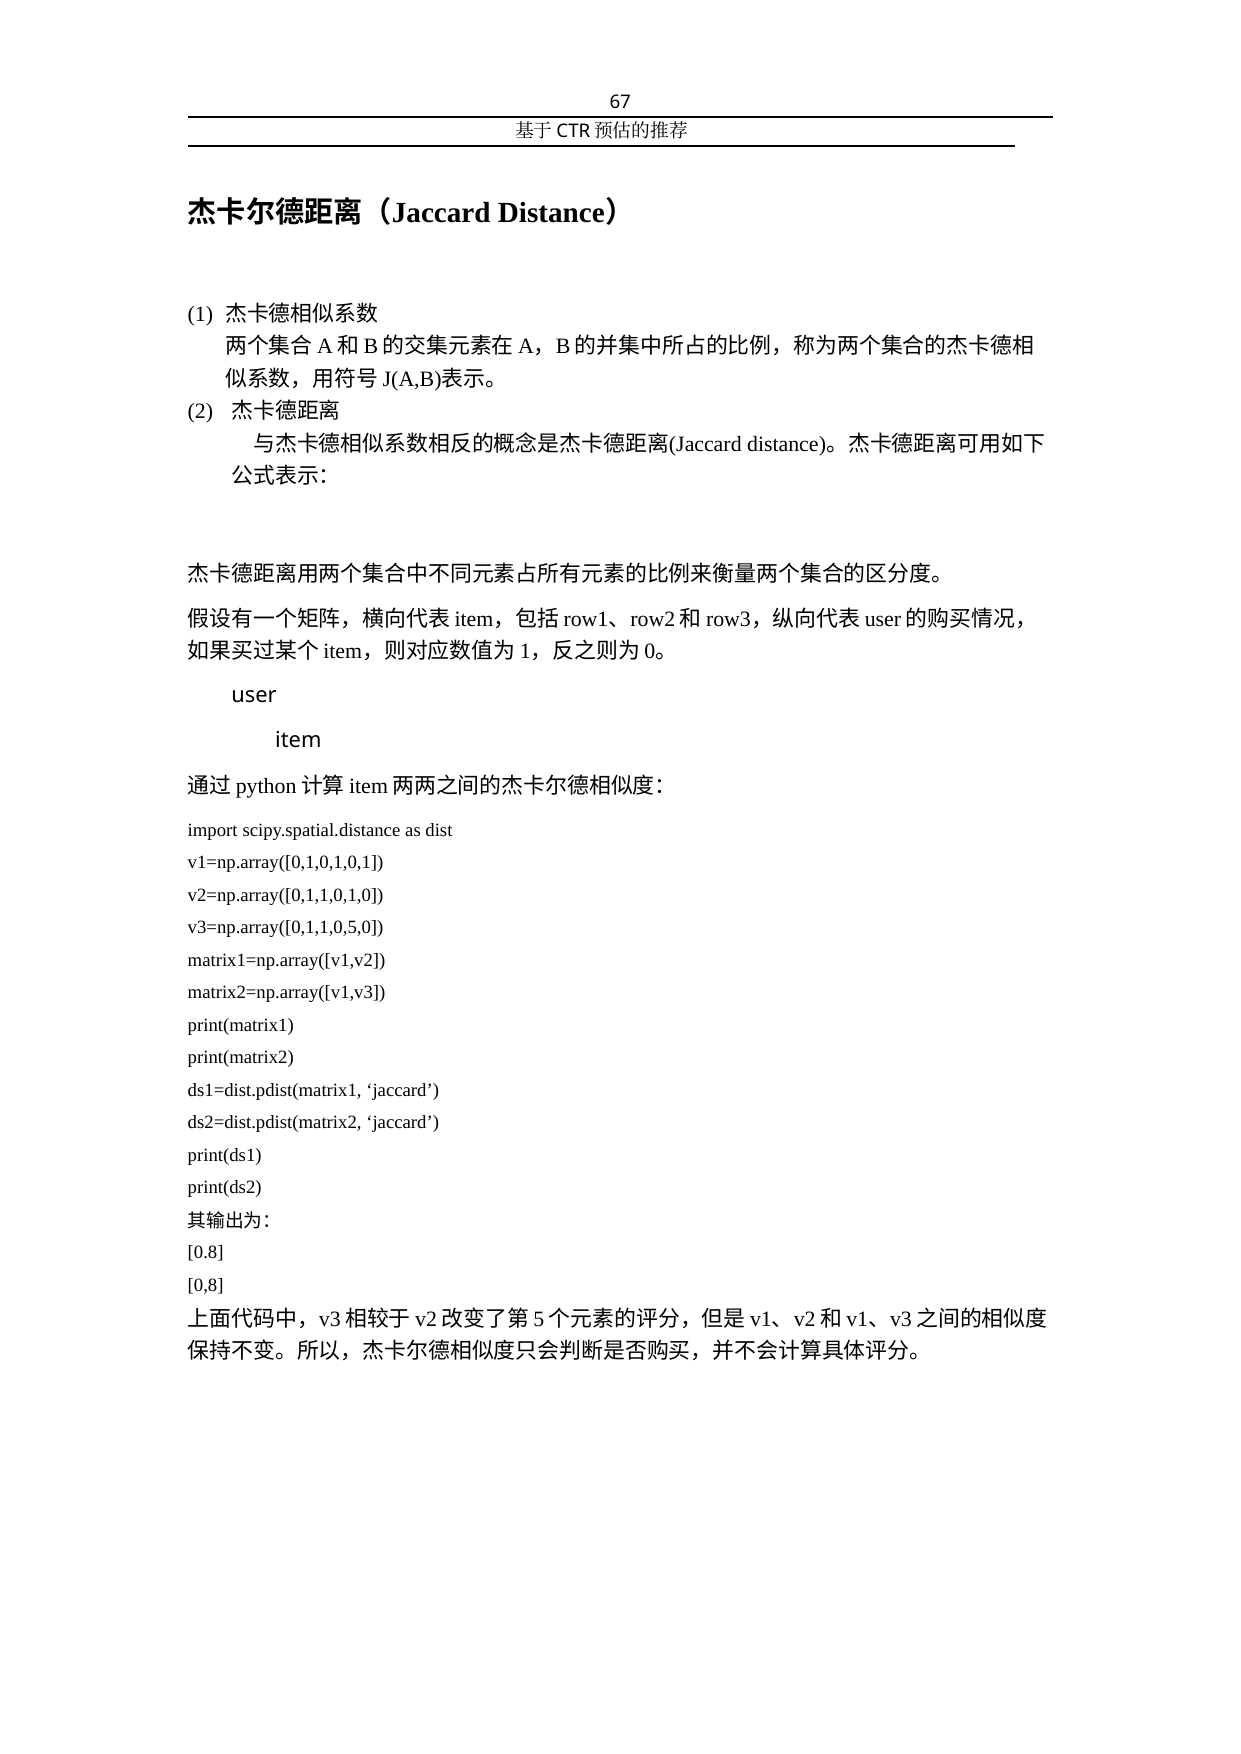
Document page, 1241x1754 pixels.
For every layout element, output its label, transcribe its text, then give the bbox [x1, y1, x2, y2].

text print(ds1) [187, 1138, 1053, 1171]
text [0.8] [187, 1236, 1053, 1268]
text 通过python计算item两两之间的杰卡尔德相似度： [187, 768, 1053, 801]
text matrix2=np.array([v1,v3]) [187, 976, 1053, 1008]
text print(matrix1) [187, 1008, 1053, 1041]
text ds1=dist.pdist(matrix1, ‘jaccard’) [187, 1073, 1053, 1106]
list 杰卡德相似系数 两个集合A和B的交集元素在A，B的并集中所占的比例，称为两个集合的杰卡德相似系数，用符号J(A,B)表示。 [187, 296, 1053, 393]
text import scipy.spatial.distance as dist [187, 813, 1053, 846]
list (2) 杰卡德距离 与杰卡德相似系数相反的概念是杰卡德距离(Jaccard distance)。杰卡德距离可用如下公式表示： [187, 393, 1053, 491]
text v3=np.array([0,1,1,0,5,0]) [187, 911, 1053, 943]
text 杰卡德距离用两个集合中不同元素占所有元素的比例来衡量两个集合的区分度。 [187, 556, 1053, 588]
text v2=np.array([0,1,1,0,1,0]) [187, 878, 1053, 911]
text user [231, 678, 1053, 711]
text print(matrix2) [187, 1041, 1053, 1073]
subtitle 杰卡尔德距离（Jaccard Distance） [187, 177, 1053, 242]
text [0,8] [187, 1268, 1053, 1301]
text v1=np.array([0,1,0,1,0,1]) [187, 846, 1053, 878]
text matrix1=np.array([v1,v2]) [187, 943, 1053, 976]
text 其输出为： [187, 1203, 1053, 1236]
text 上面代码中，v3相较于v2改变了第5个元素的评分，但是v1、v2和v1、v3之间的相似度保持不变。所以，杰卡尔德相似度只会判断是否购买，并不会计算具体评分。 [187, 1301, 1053, 1366]
text print(ds2) [187, 1171, 1053, 1203]
text item [231, 723, 1053, 756]
text 假设有一个矩阵，横向代表item，包括row1、row2和row3，纵向代表user的购买情况，如果买过某个item，则对应数值为1，反之则为0。 [187, 601, 1053, 666]
text ds2=dist.pdist(matrix2, ‘jaccard’) [187, 1106, 1053, 1138]
